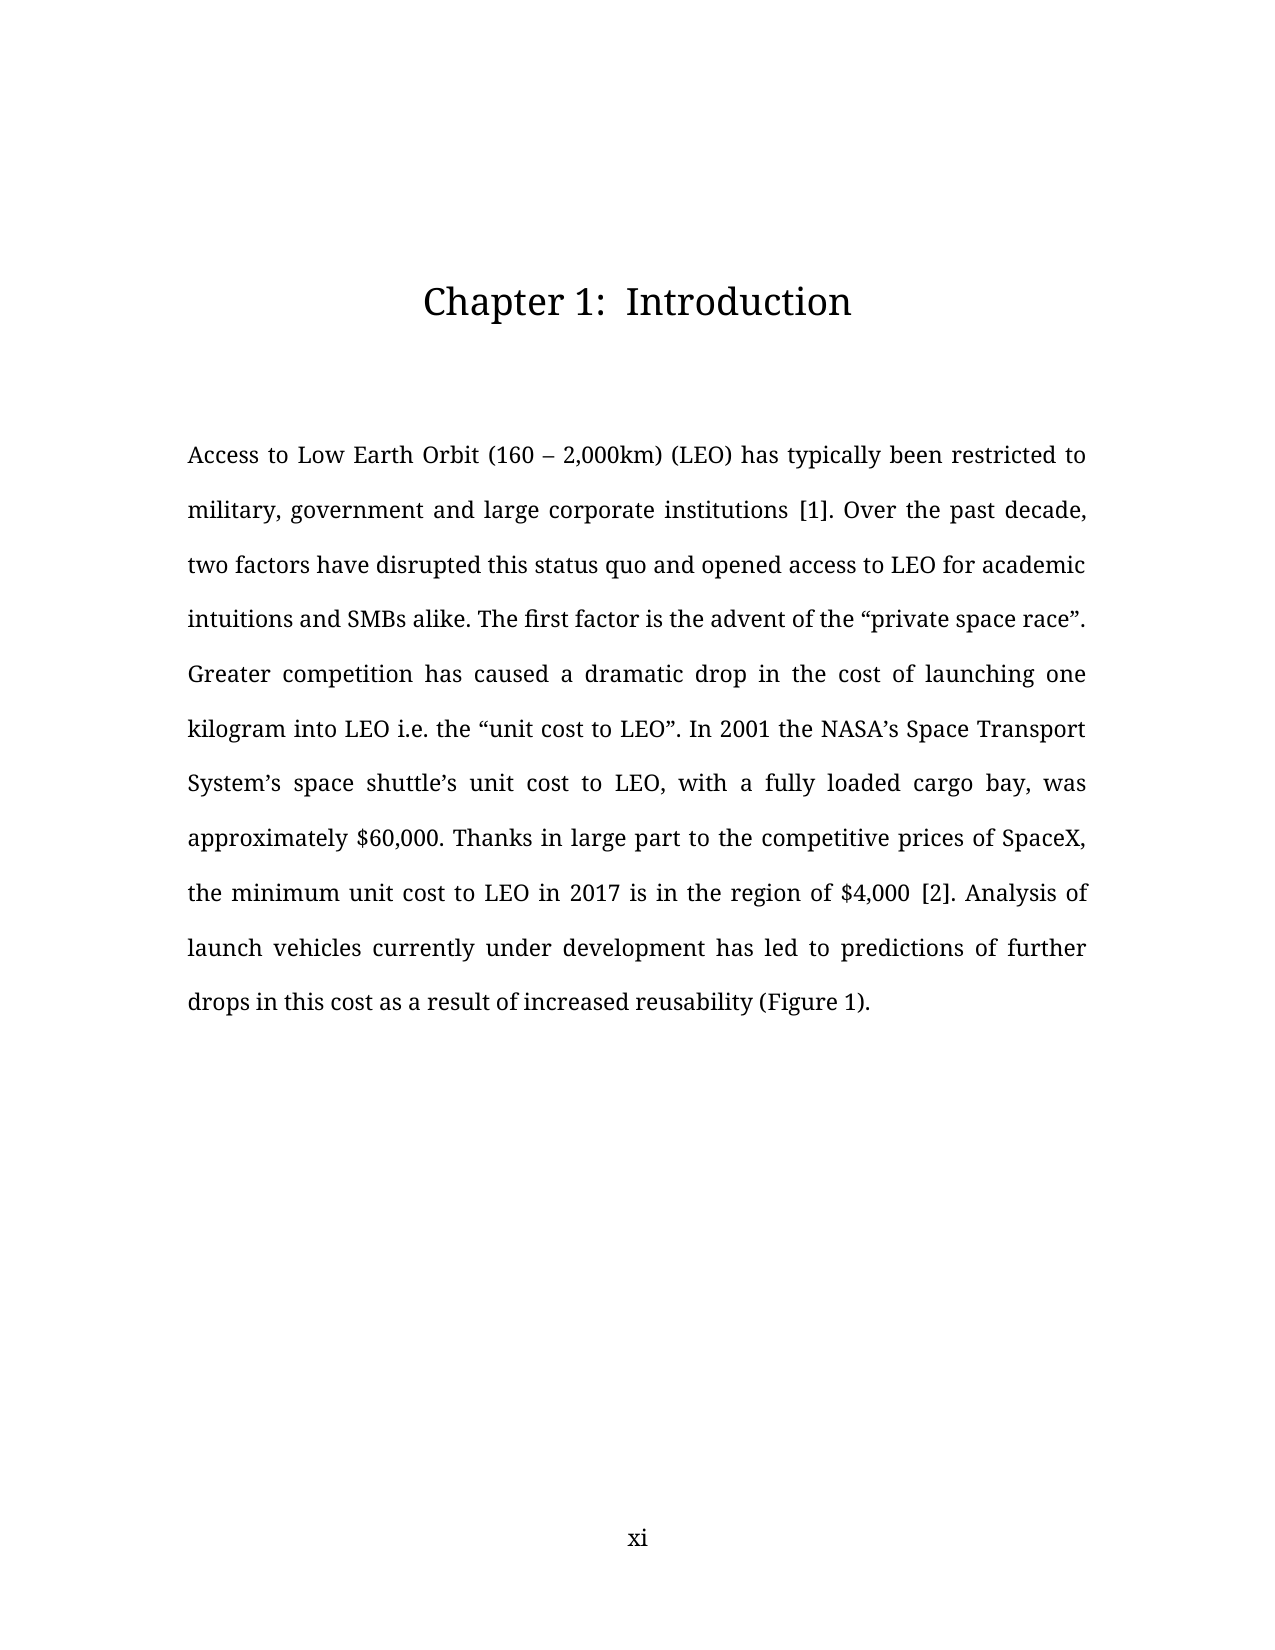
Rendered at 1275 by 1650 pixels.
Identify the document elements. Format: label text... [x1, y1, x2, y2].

subtitle Introduction [187, 275, 1087, 326]
text Access to Low Earth Orbit (160 – 2,000km) (LEO) has typically been restricted to military, government and large corporate institutions [1]. Over the past decade, two factors have disrupted this status quo and opened access to LEO for academic intuitions and SMBs alike. The first factor is the advent of the “private space race”. Greater competition has caused a dramatic drop in the cost of launching one kilogram into LEO i.e. the “unit cost to LEO”. In 2001 the NASA’s Space Transport System’s space shuttle’s unit cost to LEO, with a fully loaded cargo bay, was approximately $60,000. Thanks in large part to the competitive prices of SpaceX, the minimum unit cost to LEO in 2017 is in the region of $4,000 [2]. Analysis of launch vehicles currently under development has led to predictions of further drops in this cost as a result of increased reusability (Figure 1). [187, 439, 1087, 1017]
